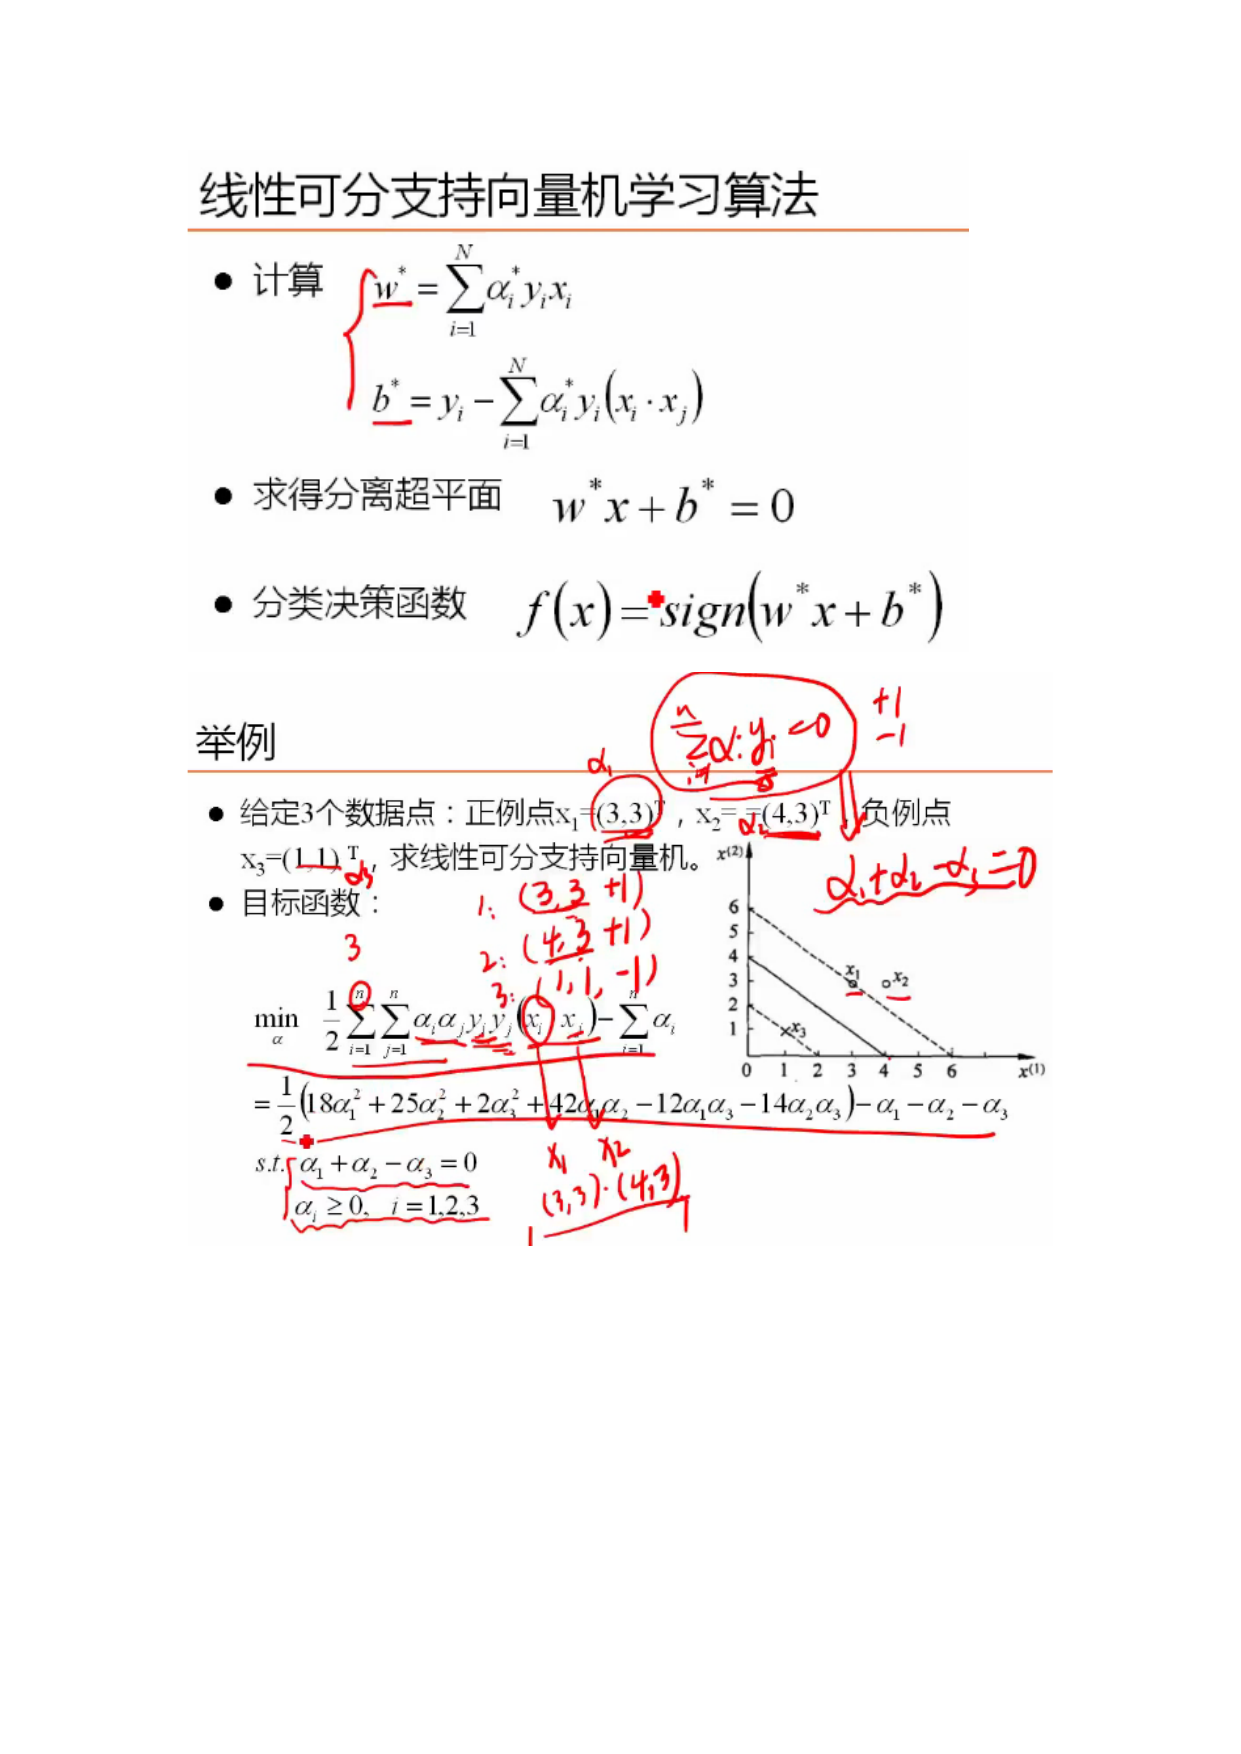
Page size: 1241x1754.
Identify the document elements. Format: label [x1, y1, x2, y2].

picture [187, 150, 969, 652]
picture [187, 672, 1053, 1246]
